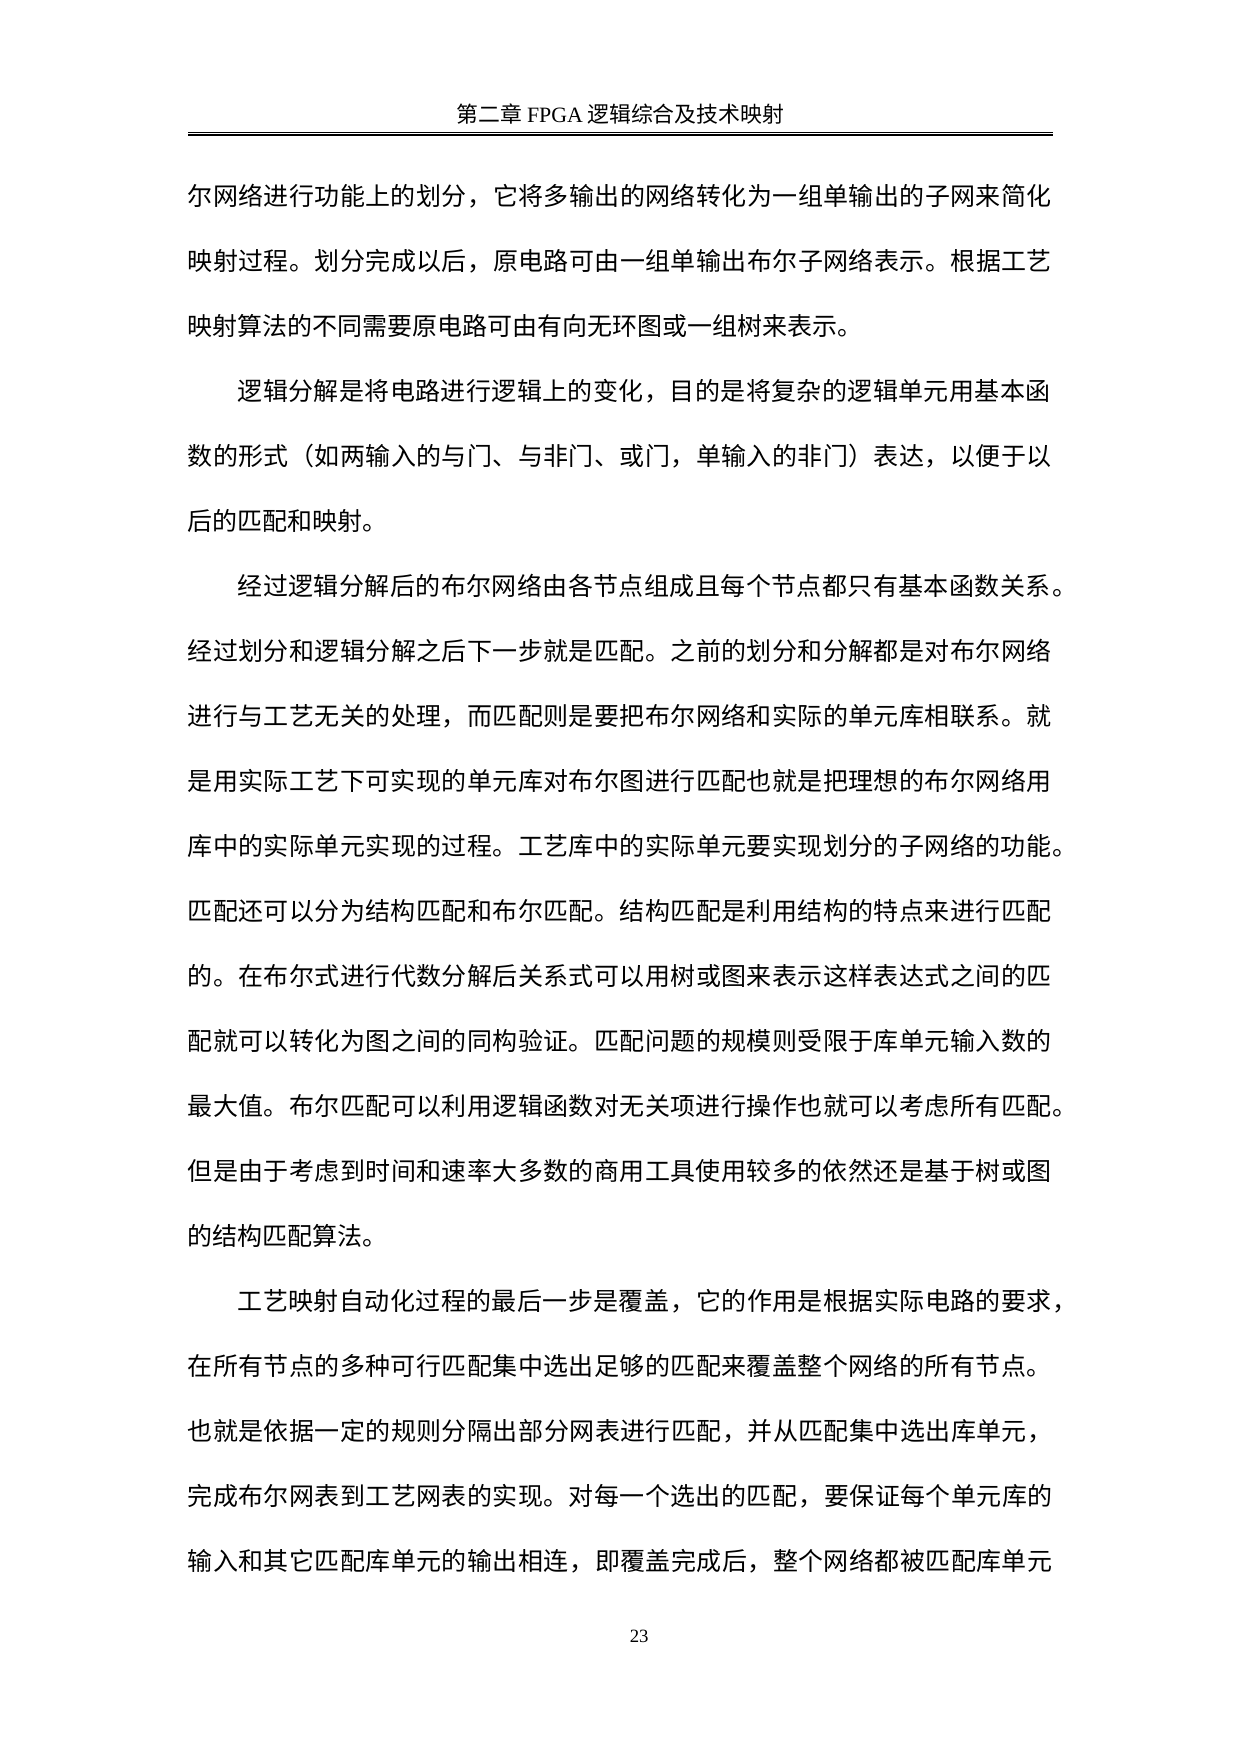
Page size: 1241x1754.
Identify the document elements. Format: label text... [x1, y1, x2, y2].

text 逻辑分解是将电路进行逻辑上的变化，目的是将复杂的逻辑单元用基本函数的形式（如两输入的与门、与非门、或门，单输入的非门）表达，以便于以后的匹配和映射。 [187, 357, 1053, 552]
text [187, 1267, 1053, 1592]
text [187, 162, 1053, 357]
text 经过逻辑分解后的布尔网络由各节点组成且每个节点都只有基本函数关系。经过划分和逻辑分解之后下一步就是匹配。之前的划分和分解都是对布尔网络进行与工艺无关的处理，而匹配则是要把布尔网络和实际的单元库相联系。就是用实际工艺下可实现的单元库对布尔图进行匹配也就是把理想的布尔网络用库中的实际单元实现的过程。工艺库中的实际单元要实现划分的子网络的功能。匹配还可以分为结构匹配和布尔匹配。结构匹配是利用结构的特点来进行匹配的。在布尔式进行代数分解后关系式可以用树或图来表示这样表达式之间的匹配就可以转化为图之间的同构验证。匹配问题的规模则受限于库单元输入数的最大值。布尔匹配可以利用逻辑函数对无关项进行操作也就可以考虑所有匹配。但是由于考虑到时间和速率大多数的商用工具使用较多的依然还是基于树或图的结构匹配算法。 [187, 552, 1053, 1267]
